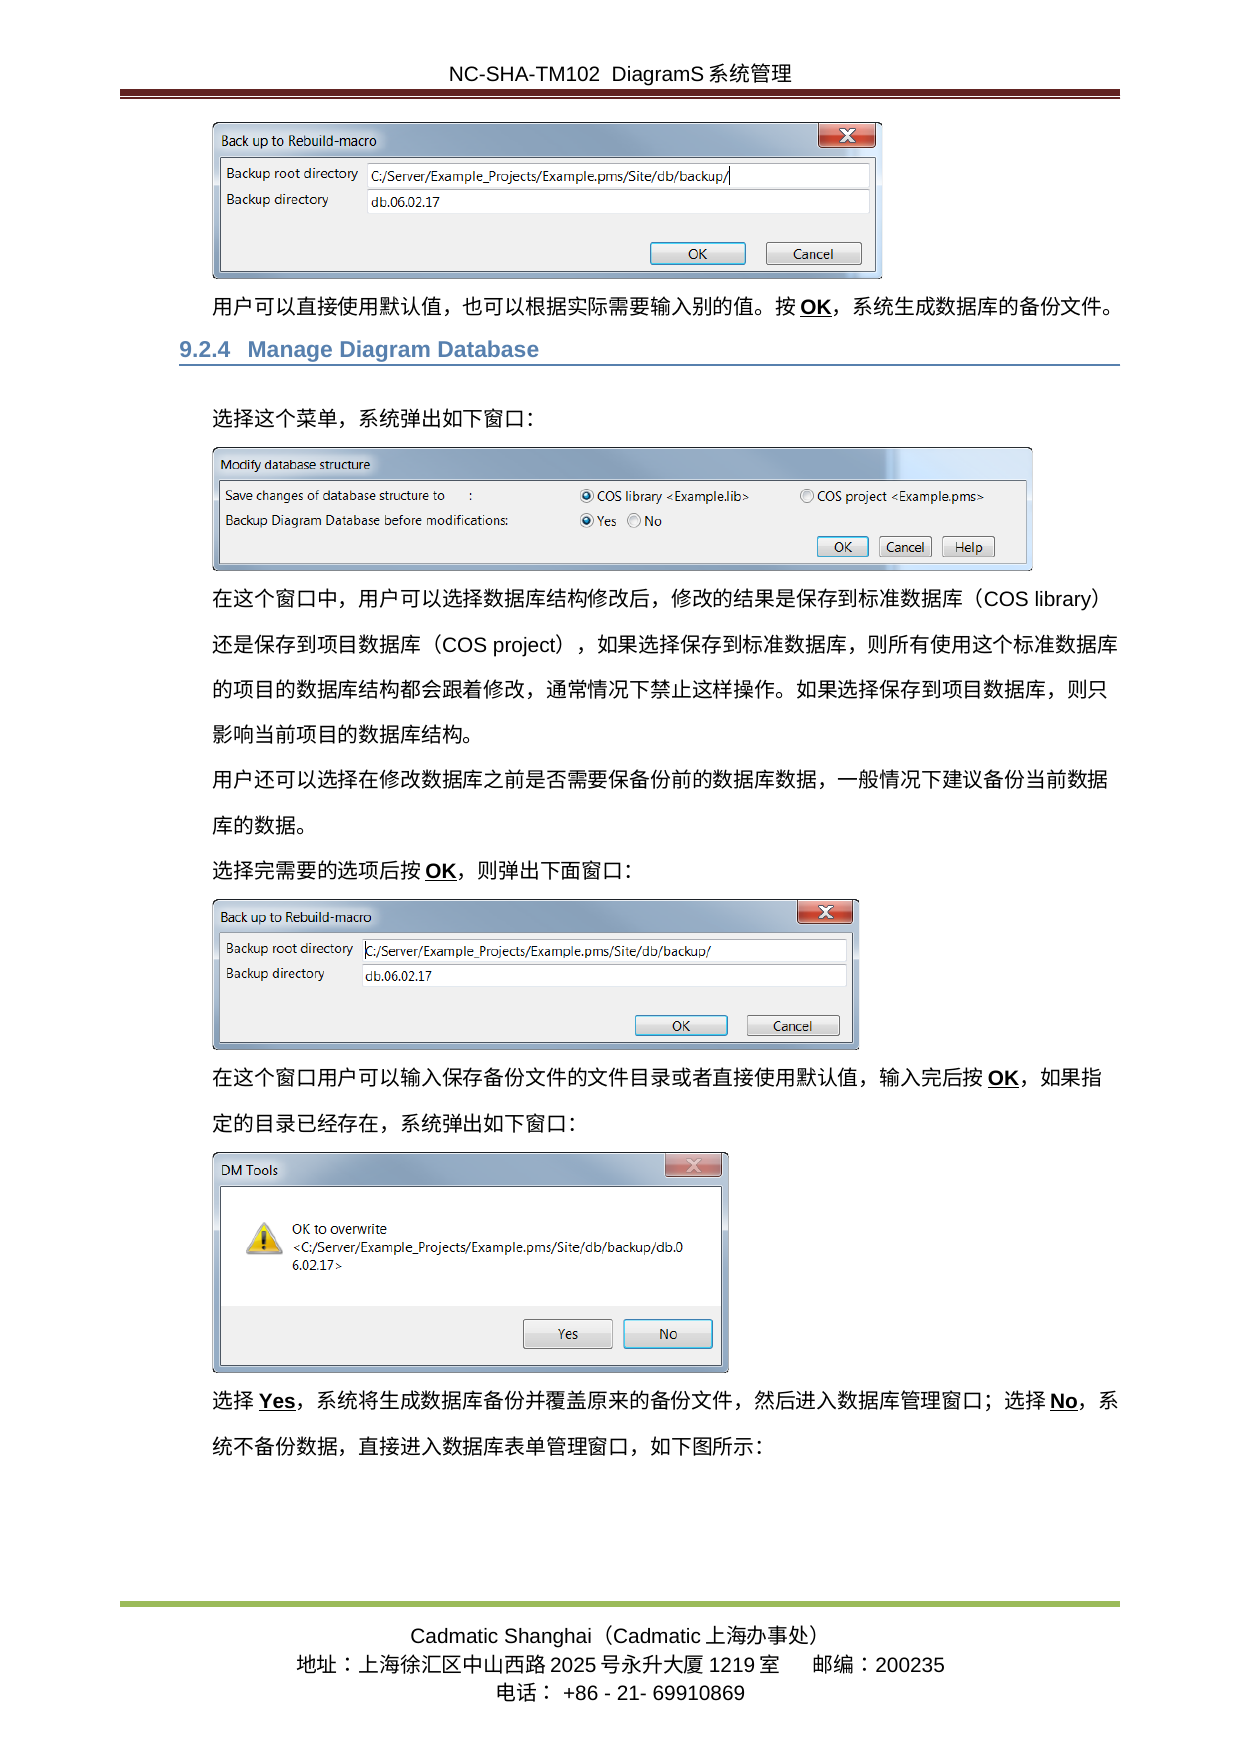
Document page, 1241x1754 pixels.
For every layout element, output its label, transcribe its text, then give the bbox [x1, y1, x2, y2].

text 选择完需要的选项后按OK，则弹出下面窗口： [213, 854, 1120, 884]
text 选择Yes，系统将生成数据库备份并覆盖原来的备份文件，然后进入数据库管理窗口；选择No，系统不备份数据，直接进入数据库表单管理窗口，如下图所示： [213, 1385, 1120, 1460]
picture [212, 899, 860, 1050]
picture [212, 1152, 729, 1373]
text 用户可以直接使用默认值，也可以根据实际需要输入别的值。按OK，系统生成数据库的备份文件。 [213, 290, 1120, 320]
text 在这个窗口中，用户可以选择数据库结构修改后，修改的结果是保存到标准数据库（COS library）还是保存到项目数据库（COS project），如果选择保存到标准数据库，则所有使用这个标准数据库的项目的数据库结构都会跟着修改，通常情况下禁止这样操作。如果选择保存到项目数据库，则只影响当前项目的数据库结构。 [213, 582, 1120, 749]
subtitle Manage Diagram Database [179, 336, 1120, 364]
text 在这个窗口用户可以输入保存备份文件的文件目录或者直接使用默认值，输入完后按OK，如果指定的目录已经存在，系统弹出如下窗口： [213, 1062, 1120, 1137]
text 选择这个菜单，系统弹出如下窗口： [213, 402, 1120, 432]
text 用户还可以选择在修改数据库之前是否需要保备份前的数据库数据，一般情况下建议备份当前数据库的数据。 [213, 764, 1120, 839]
picture [212, 122, 883, 279]
picture [212, 447, 1033, 571]
